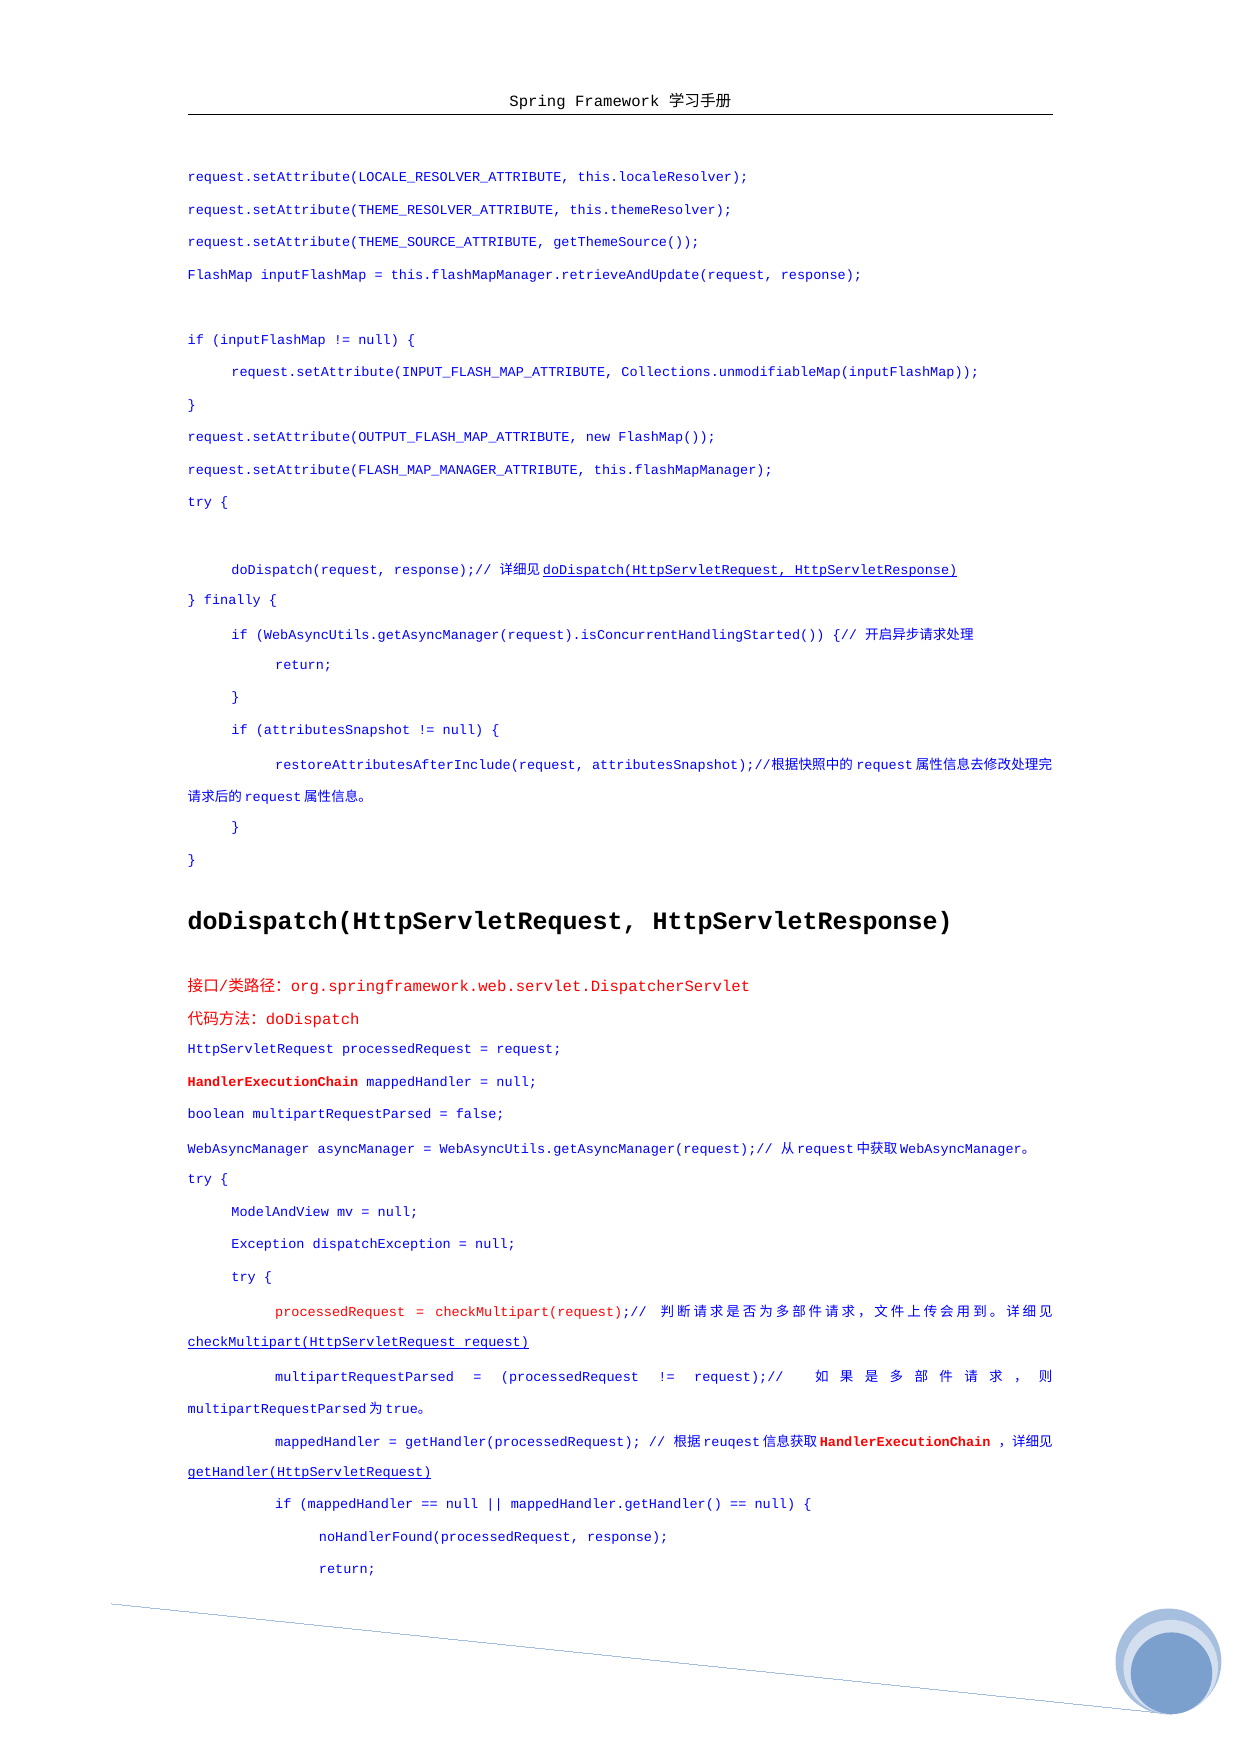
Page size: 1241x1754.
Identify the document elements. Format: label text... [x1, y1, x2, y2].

text request.setAttribute(OUTPUT_FLASH_MAP_ATTRIBUTE, new FlashMap()); [187, 422, 1053, 454]
text Exception dispatchException = null; [187, 1229, 1053, 1261]
text WebAsyncManager asyncManager = WebAsyncUtils.getAsyncManager(request);// 从request中获取WebAsyncManager。 [187, 1131, 1053, 1164]
text return; [187, 649, 1053, 682]
text request.setAttribute(LOCALE_RESOLVER_ATTRIBUTE, this.localeResolver); [187, 162, 1053, 194]
text processedRequest = checkMultipart(request);// 判断请求是否为多部件请求，文件上传会用到。详细见checkMultipart(HttpServletRequest request) [187, 1294, 1053, 1359]
text request.setAttribute(INPUT_FLASH_MAP_ATTRIBUTE, Collections.unmodifiableMap(inputFlashMap)); [231, 357, 1053, 389]
text } [187, 389, 1053, 422]
text HandlerExecutionChain mappedHandler = null; [187, 1066, 1053, 1099]
text try { [187, 1164, 1053, 1196]
text ModelAndView mv = null; [187, 1196, 1053, 1229]
text } [187, 812, 1053, 844]
text request.setAttribute(FLASH_MAP_MANAGER_ATTRIBUTE, this.flashMapManager); [187, 454, 1053, 487]
text } finally { [187, 584, 1053, 617]
text noHandlerFound(processedRequest, response); [187, 1521, 1053, 1554]
text try { [187, 1261, 1053, 1294]
text if (mappedHandler == null || mappedHandler.getHandler() == null) { [187, 1489, 1053, 1521]
text boolean multipartRequestParsed = false; [187, 1099, 1053, 1131]
list 代码方法：doDispatch [187, 1001, 1053, 1034]
text request.setAttribute(THEME_SOURCE_ATTRIBUTE, getThemeSource()); [187, 227, 1053, 259]
text if (inputFlashMap != null) { [187, 324, 1053, 357]
text mappedHandler = getHandler(processedRequest); // 根据reuqest信息获取HandlerExecutionChain ，详细见getHandler(HttpServletRequest) [187, 1424, 1053, 1489]
text FlashMap inputFlashMap = this.flashMapManager.retrieveAndUpdate(request, response); [187, 259, 1053, 292]
text try { [187, 487, 1053, 519]
text return; [187, 1554, 1053, 1586]
text if (attributesSnapshot != null) { [187, 714, 1053, 747]
text multipartRequestParsed = (processedRequest != request);// 如果是多部件请求，则multipartRequestParsed为true。 [187, 1359, 1053, 1424]
text } [187, 682, 1053, 714]
subtitle doDispatch(HttpServletRequest, HttpServletResponse) [187, 906, 1053, 939]
list 接口/类路径：org.springframework.web.servlet.DispatcherServlet [187, 969, 1053, 1001]
text } [187, 844, 1053, 877]
text restoreAttributesAfterInclude(request, attributesSnapshot);//根据快照中的request属性信息去修改处理完请求后的request属性信息。 [187, 747, 1053, 812]
text request.setAttribute(THEME_RESOLVER_ATTRIBUTE, this.themeResolver); [187, 194, 1053, 227]
text if (WebAsyncUtils.getAsyncManager(request).isConcurrentHandlingStarted()) {// 开启异步请求处理 [187, 617, 1053, 649]
text doDispatch(request, response);// 详细见doDispatch(HttpServletRequest, HttpServletResponse) [187, 552, 1053, 584]
text HttpServletRequest processedRequest = request; [187, 1034, 1053, 1066]
